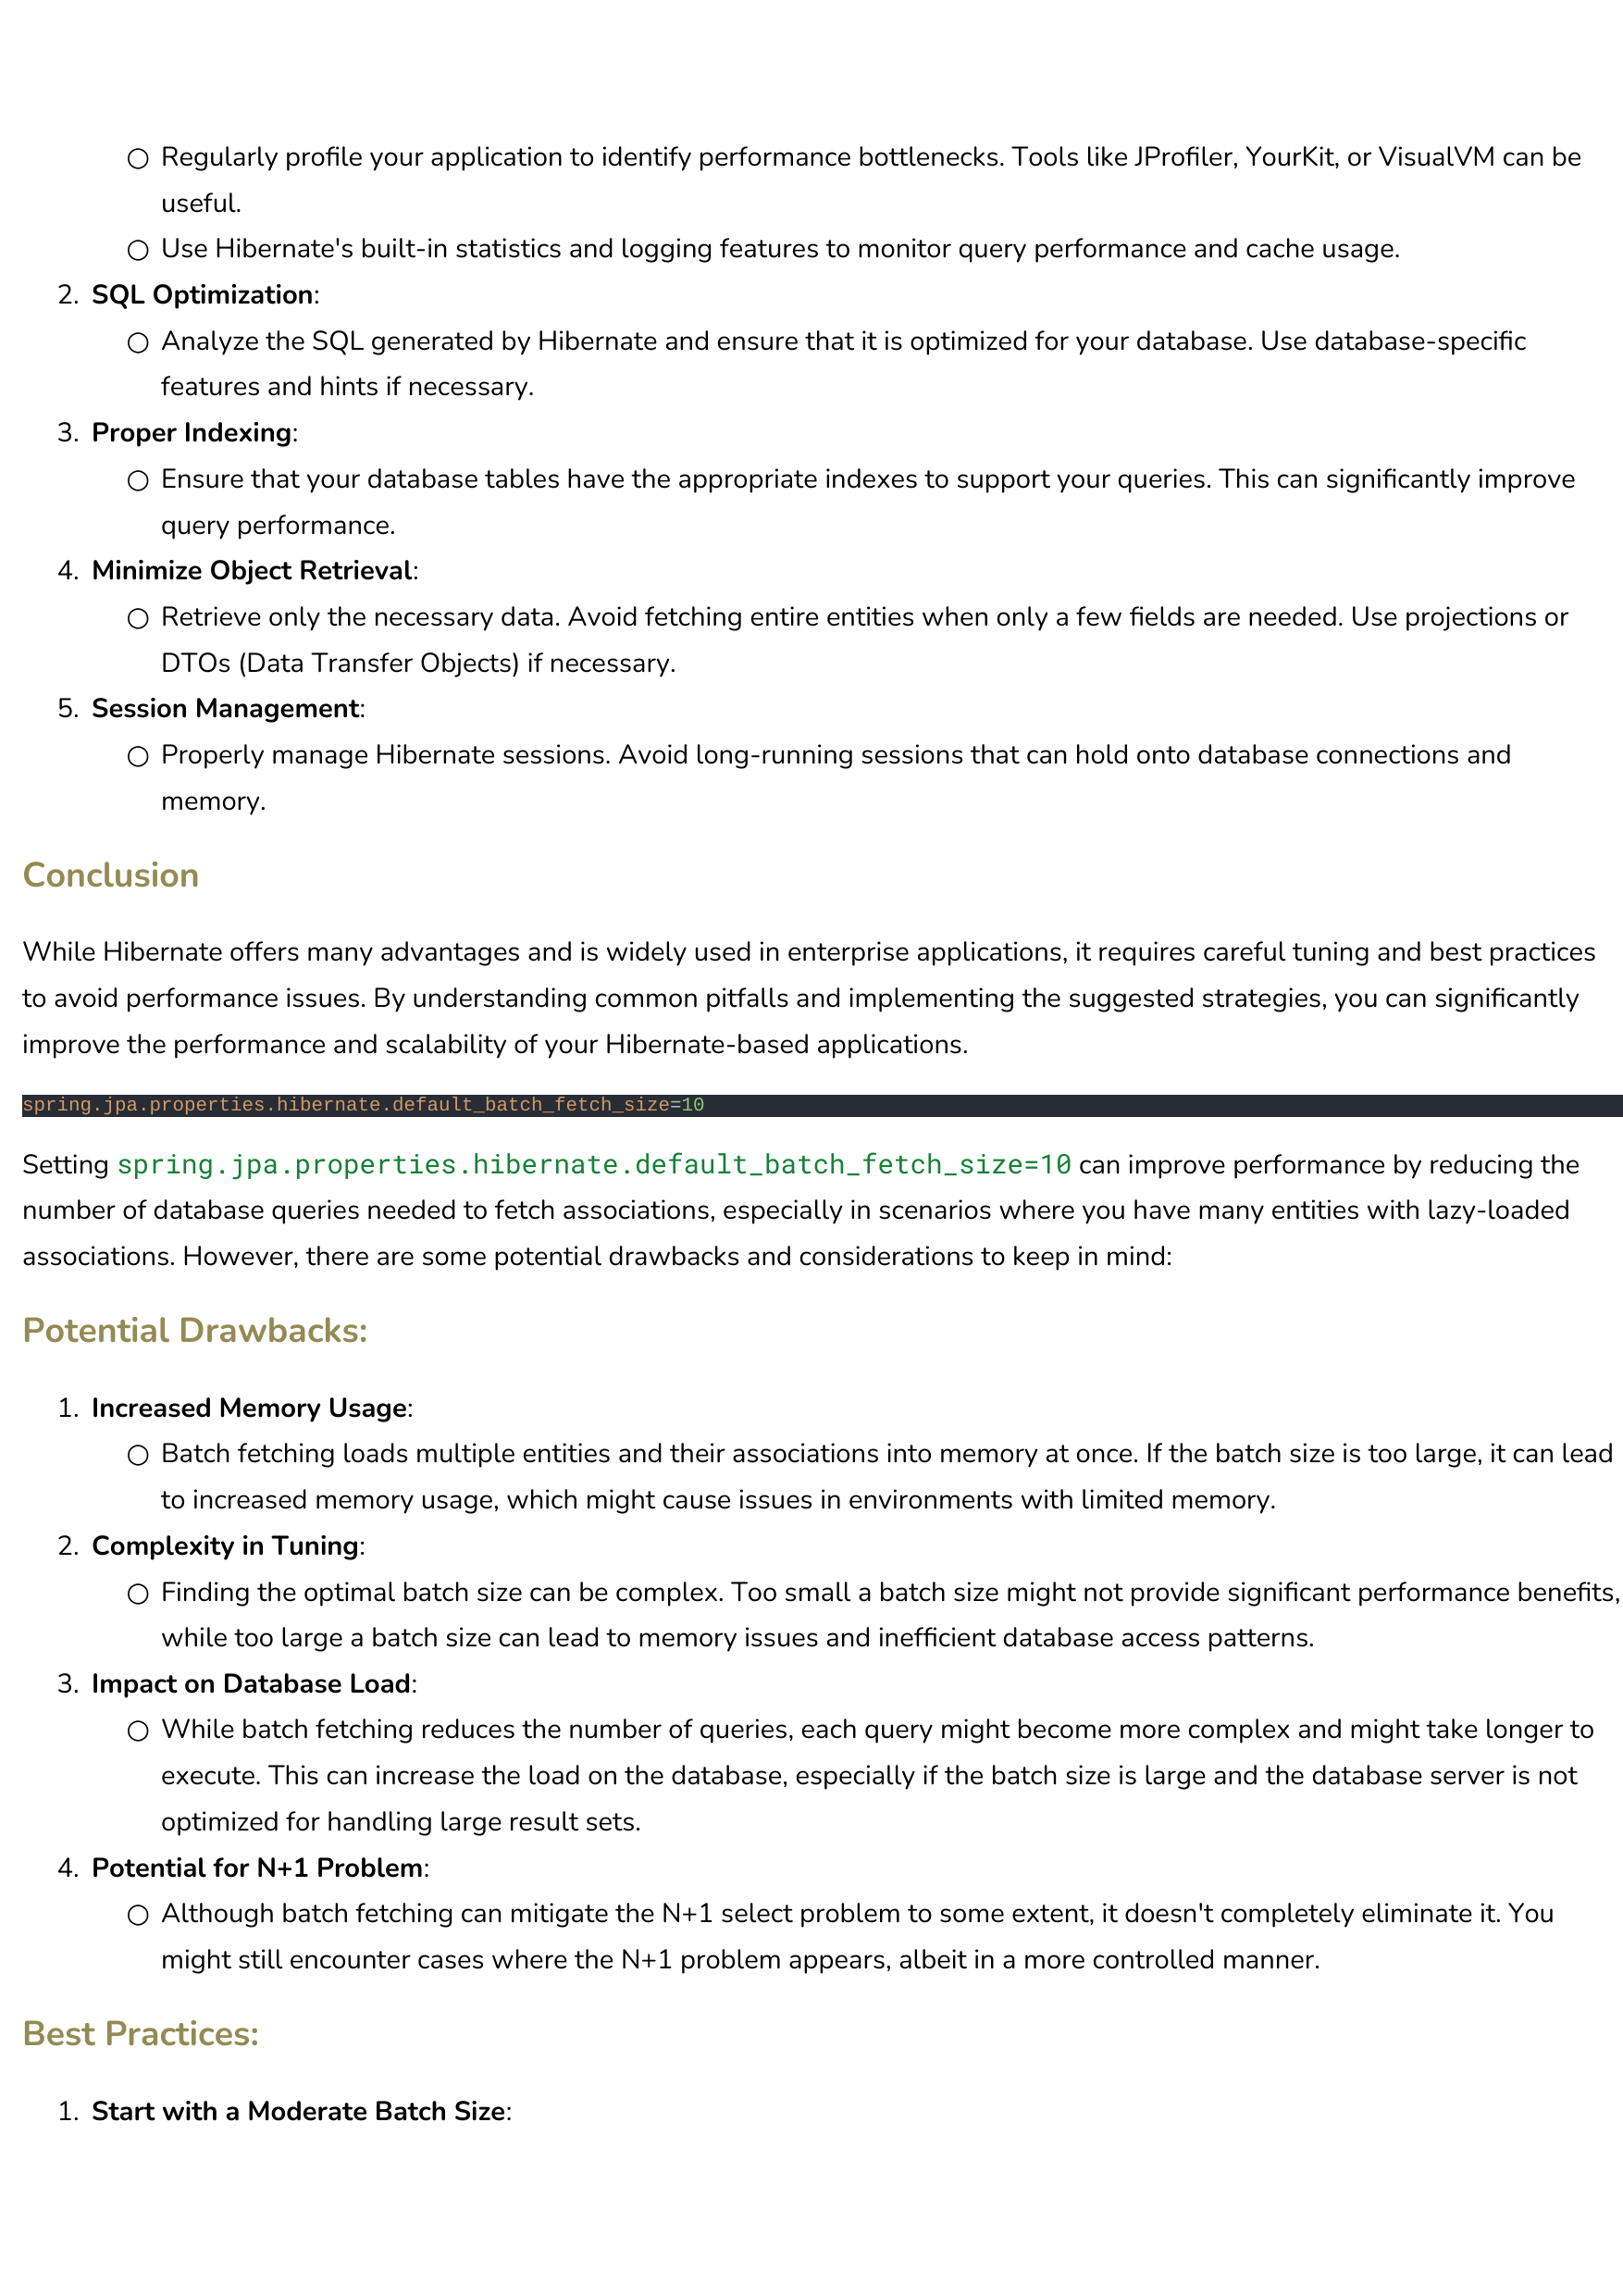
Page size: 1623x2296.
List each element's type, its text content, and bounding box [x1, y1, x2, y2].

list Batch fetching loads multiple entities and their associations into memory at once. If the batch size is too large, it can lead to increased memory usage, which might cause issues in environments with limited memory. [126, 1435, 1623, 1519]
list Regularly profile your application to identify performance bottlenecks. Tools like JProfiler, YourKit, or VisualVM can be useful. [126, 139, 1623, 221]
list Analyze the SQL generated by Hibernate and ensure that it is optimized for your database. Use database-specific features and hints if necessary. [126, 323, 1623, 405]
list Use Hibernate's built-in statistics and logging features to monitor query performance and cache usage. [126, 230, 1623, 267]
list Minimize Object Retrieval: [56, 552, 1623, 590]
list Increased Memory Usage: [56, 1390, 1623, 1426]
list Potential for N+1 Problem: [56, 1849, 1623, 1886]
list Ensure that your database tables have the appropriate indexes to support your queries. This can significantly improve query performance. [126, 461, 1623, 543]
list Session Management: [56, 690, 1623, 727]
list While batch fetching reduces the number of queries, each query might become more complex and might take longer to execute. This can increase the load on the database, especially if the batch size is large and the database server is not optimized for handling large result sets. [126, 1711, 1623, 1841]
subtitle Conclusion [22, 851, 1623, 899]
list Properly manage Hibernate sessions. Avoid long-running sessions that can hold onto database connections and memory. [126, 737, 1623, 819]
text Setting spring.jpa.properties.hibernate.default_batch_fetch_size=10 can improve performance by reducing the number of database queries needed to fetch associations, especially in scenarios where you have many entities with lazy-loaded associations. However, there are some potential drawbacks and considerations to keep in mind: [22, 1146, 1623, 1275]
list Complexity in Tuning: [56, 1528, 1623, 1565]
text spring.jpa.properties.hibernate.default_batch_fetch_size=10 [22, 1095, 1623, 1117]
list Impact on Database Load: [56, 1666, 1623, 1702]
text While Hibernate offers many advantages and is widely used in enterprise applications, it requires careful tuning and best practices to avoid performance issues. By understanding common pitfalls and implementing the suggested strategies, you can significantly improve the performance and scalability of your Hibernate-based applications. [22, 934, 1623, 1062]
list Finding the optimal batch size can be complex. Too small a batch size might not provide significant performance benefits, while too large a batch size can lead to memory issues and inefficient database access patterns. [126, 1573, 1623, 1657]
list SQL Optimization: [56, 277, 1623, 314]
subtitle Best Practices: [22, 2011, 1623, 2058]
list Although batch fetching can mitigate the N+1 select problem to some extent, it doesn't completely eliminate it. You might still encounter cases where the N+1 problem appears, albeit in a more controlled manner. [126, 1895, 1623, 1979]
list Retrieve only the necessary data. Avoid fetching entire entities when only a few fields are needed. Use projections or DTOs (Data Transfer Objects) if necessary. [126, 599, 1623, 681]
subtitle Potential Drawbacks: [22, 1308, 1623, 1355]
list Start with a Moderate Batch Size: [56, 2092, 1623, 2129]
list Proper Indexing: [56, 415, 1623, 452]
